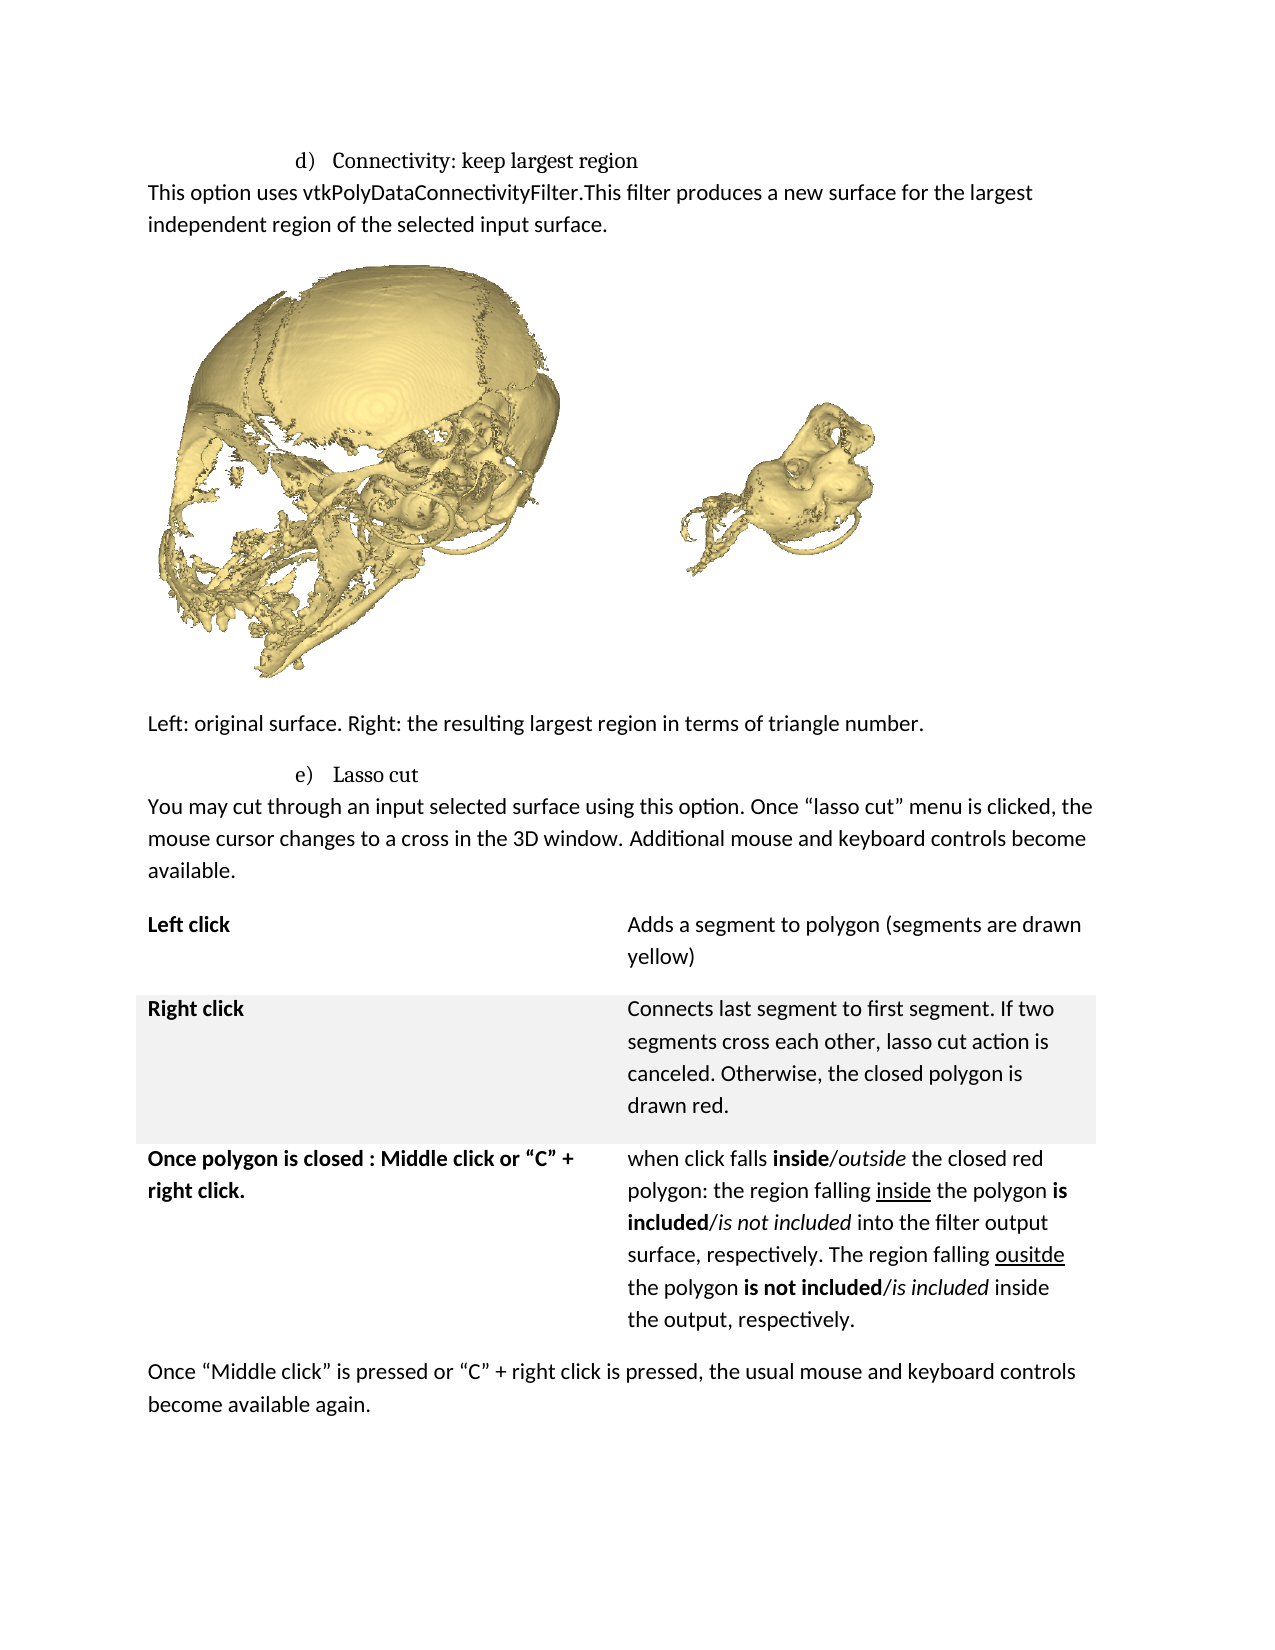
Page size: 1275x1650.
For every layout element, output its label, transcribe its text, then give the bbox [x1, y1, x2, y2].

text Left: original surface. Right: the resulting largest region in terms of triangle number. [148, 709, 1127, 737]
table_cell Right click [136, 995, 616, 1144]
table_cell when click falls inside/outside the closed red polygon: the region falling inside the polygon is included/is not included into the filter output surface, respectively. The region falling ousitde the polygon is not included/is included inside the output, respectively. [616, 1144, 1096, 1357]
table_header Adds a segment to polygon (segments are drawn yellow) [616, 910, 1096, 994]
picture [147, 263, 881, 684]
table_cell Once polygon is closed : Middle click or “C” + right click. [136, 1144, 616, 1357]
subtitle Connectivity: keep largest region [295, 148, 1127, 174]
subtitle Lasso cut [295, 762, 1127, 788]
table_cell Connects last segment to first segment. If two segments cross each other, lasso cut action is canceled. Otherwise, the closed polygon is drawn red. [616, 995, 1096, 1144]
text Once “Middle click” is pressed or “C” + right click is pressed, the usual mouse and keyboard controls become available again. [148, 1357, 1127, 1418]
text This option uses vtkPolyDataConnectivityFilter.This filter produces a new surface for the largest independent region of the selected input surface. [148, 178, 1127, 238]
text You may cut through an input selected surface using this option. Once “lasso cut” menu is clicked, the mouse cursor changes to a cross in the 3D window. Additional mouse and keyboard controls become available. [148, 792, 1127, 885]
table_header Left click [136, 910, 616, 994]
